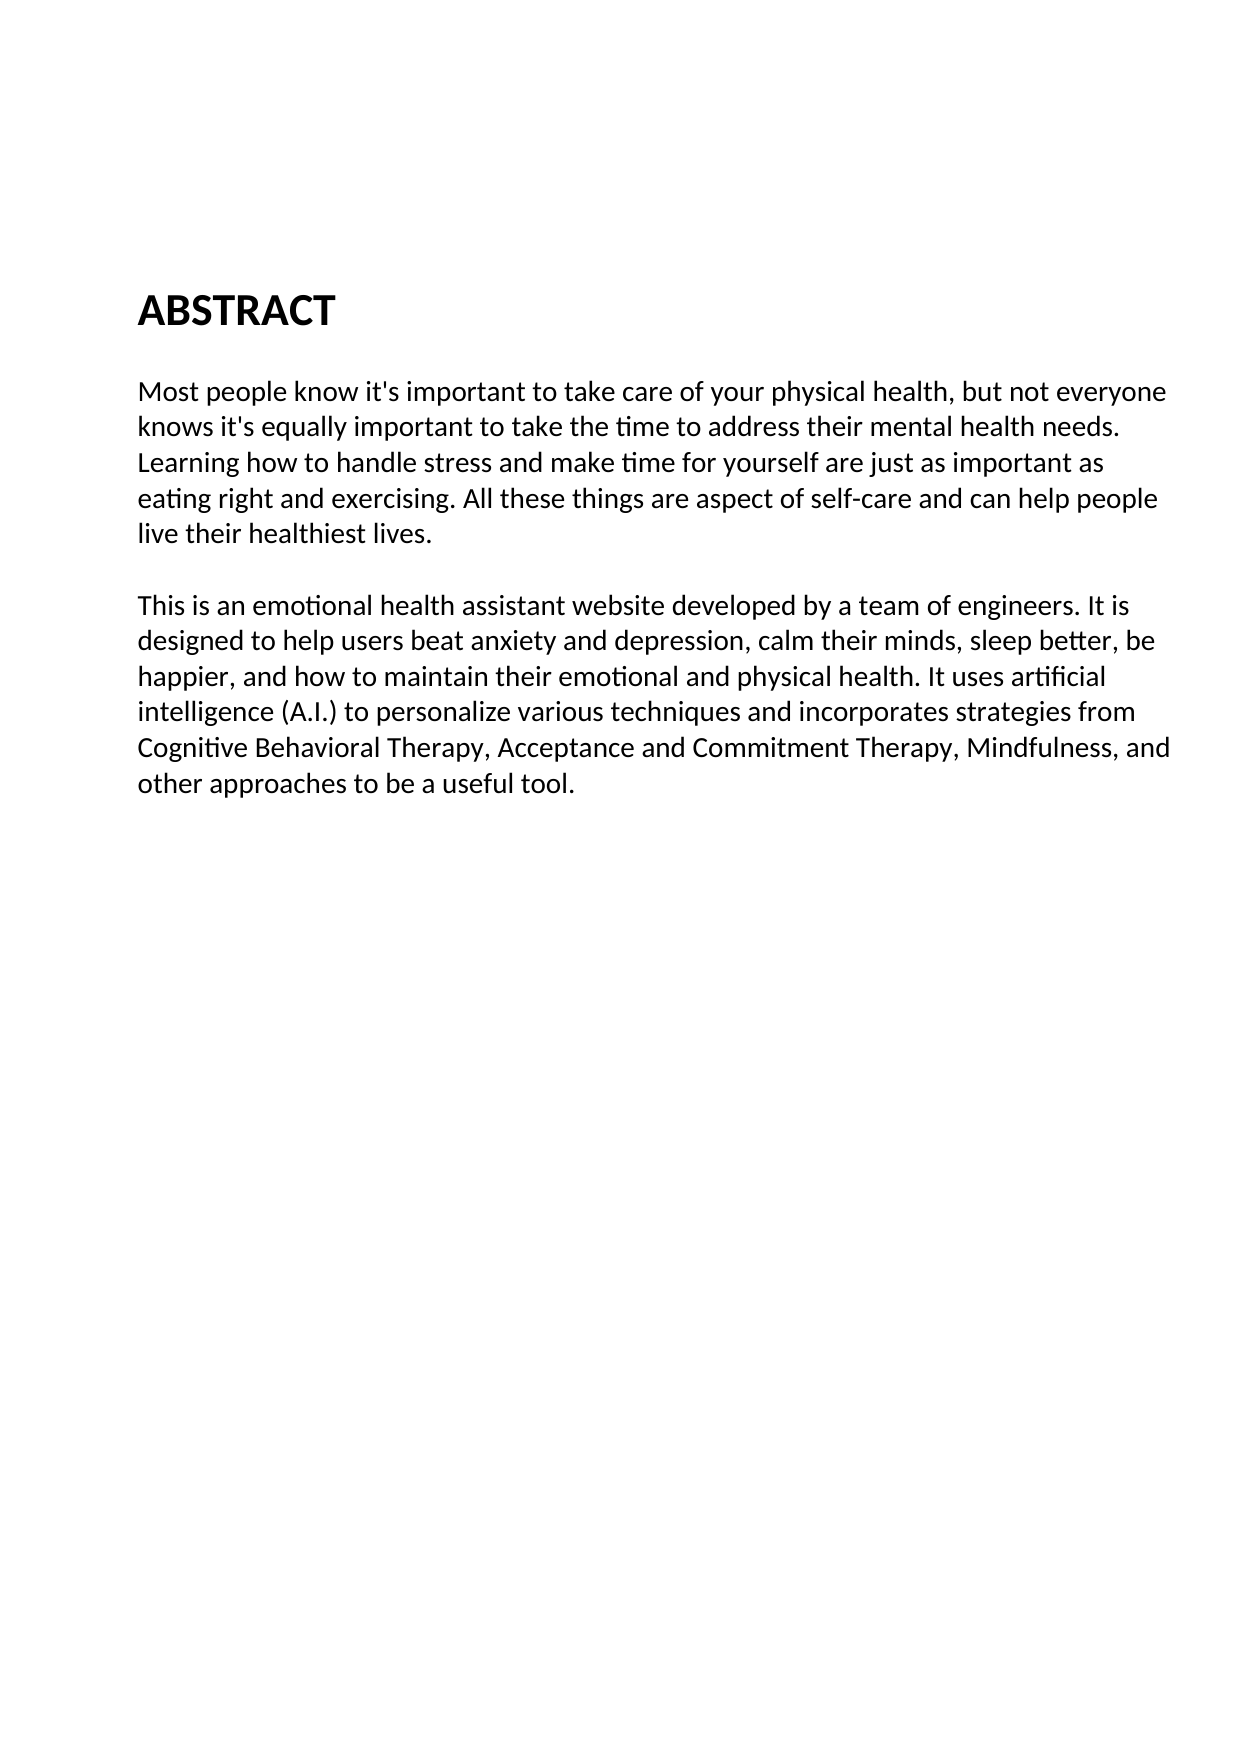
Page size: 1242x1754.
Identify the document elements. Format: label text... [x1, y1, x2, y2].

text Most people know it's important to take care of your physical health, but not everyone knows it's equally important to take the time to address their mental health needs. Learning how to handle stress and make time for yourself are just as important as eating right and exercising. All these things are aspect of self-care and can help people live their healthiest lives. [137, 373, 1179, 551]
text This is an emotional health assistant website developed by a team of engineers. It is designed to help users beat anxiety and depression, calm their minds, sleep better, be happier, and how to maintain their emotional and physical health. It uses artificial intelligence (A.I.) to personalize various techniques and incorporates strategies from Cognitive Behavioral Therapy, Acceptance and Commitment Therapy, Mindfulness, and other approaches to be a useful tool. [137, 587, 1179, 800]
text ABSTRACT [137, 281, 1179, 337]
